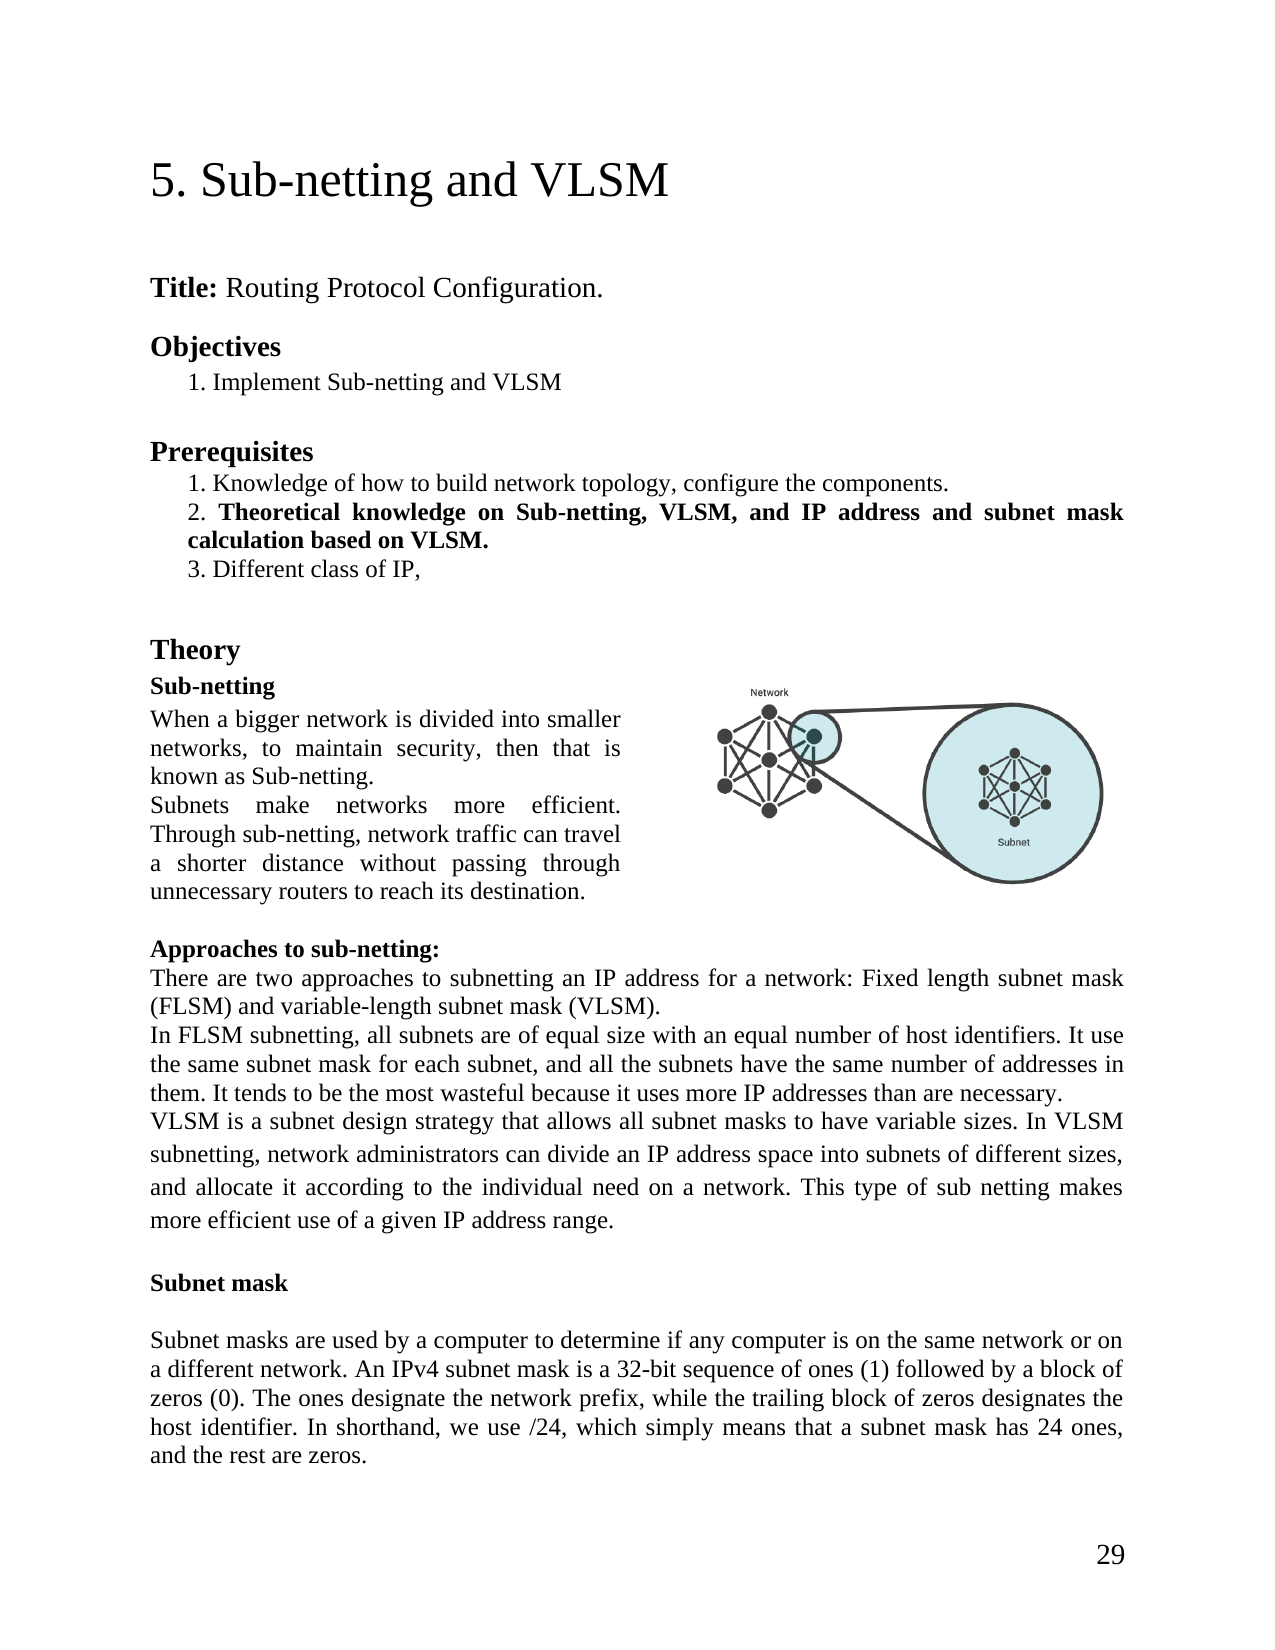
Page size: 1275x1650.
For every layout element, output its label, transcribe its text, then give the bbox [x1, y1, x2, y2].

text Approaches to sub-netting: [150, 934, 1125, 963]
text Sub-netting [150, 671, 640, 700]
text There are two approaches to subnetting an IP address for a network: Fixed length subnet mask (FLSM) and variable-length subnet mask (VLSM). [150, 963, 1125, 1020]
text 2. Theoretical knowledge on Sub-netting, VLSM, and IP address and subnet mask calculation based on VLSM. [187, 497, 1125, 554]
text Subnets make networks more efficient. Through sub-netting, network traffic can travel a shorter distance without passing through unnecessary routers to reach its destination. [150, 790, 640, 905]
text When a bigger network is divided into smaller networks, to maintain security, then that is known as Sub-netting. [150, 704, 640, 790]
text Title: Routing Protocol Configuration. [150, 270, 1125, 303]
text In FLSM subnetting, all subnets are of equal size with an equal number of host identifiers. It use the same subnet mask for each subnet, and all the subnets have the same number of addresses in them. It tends to be the most wasteful because it uses more IP addresses than are necessary. [150, 1020, 1125, 1106]
text Subnet mask [150, 1268, 1125, 1296]
picture [640, 634, 1125, 908]
text 1. Knowledge of how to build network topology, configure the components. [187, 468, 1125, 497]
text 3. Different class of IP, [187, 554, 1125, 583]
text Theory [150, 632, 1125, 666]
text Subnet masks are used by a computer to determine if any computer is on the same network or on a different network. An IPv4 subnet mask is a 32-bit sequence of ones (1) followed by a block of zeros (0). The ones designate the network prefix, while the trailing block of zeros designates the host identifier. In shorthand, we use /24, which simply means that a subnet mask has 24 ones, and the rest are zeros. [150, 1326, 1125, 1469]
subtitle Objectives [150, 329, 1125, 363]
text 1. Implement Sub-netting and VLSM [187, 367, 1125, 396]
text 5. Sub-netting and VLSM [150, 150, 1125, 207]
text VLSM is a subnet design strategy that allows all subnet masks to have variable sizes. In VLSM subnetting, network administrators can divide an IP address space into subnets of different sizes, and allocate it according to the individual need on a network. This type of sub netting makes more efficient use of a given IP address range. [150, 1106, 1125, 1234]
text Prerequisites [150, 434, 1125, 468]
